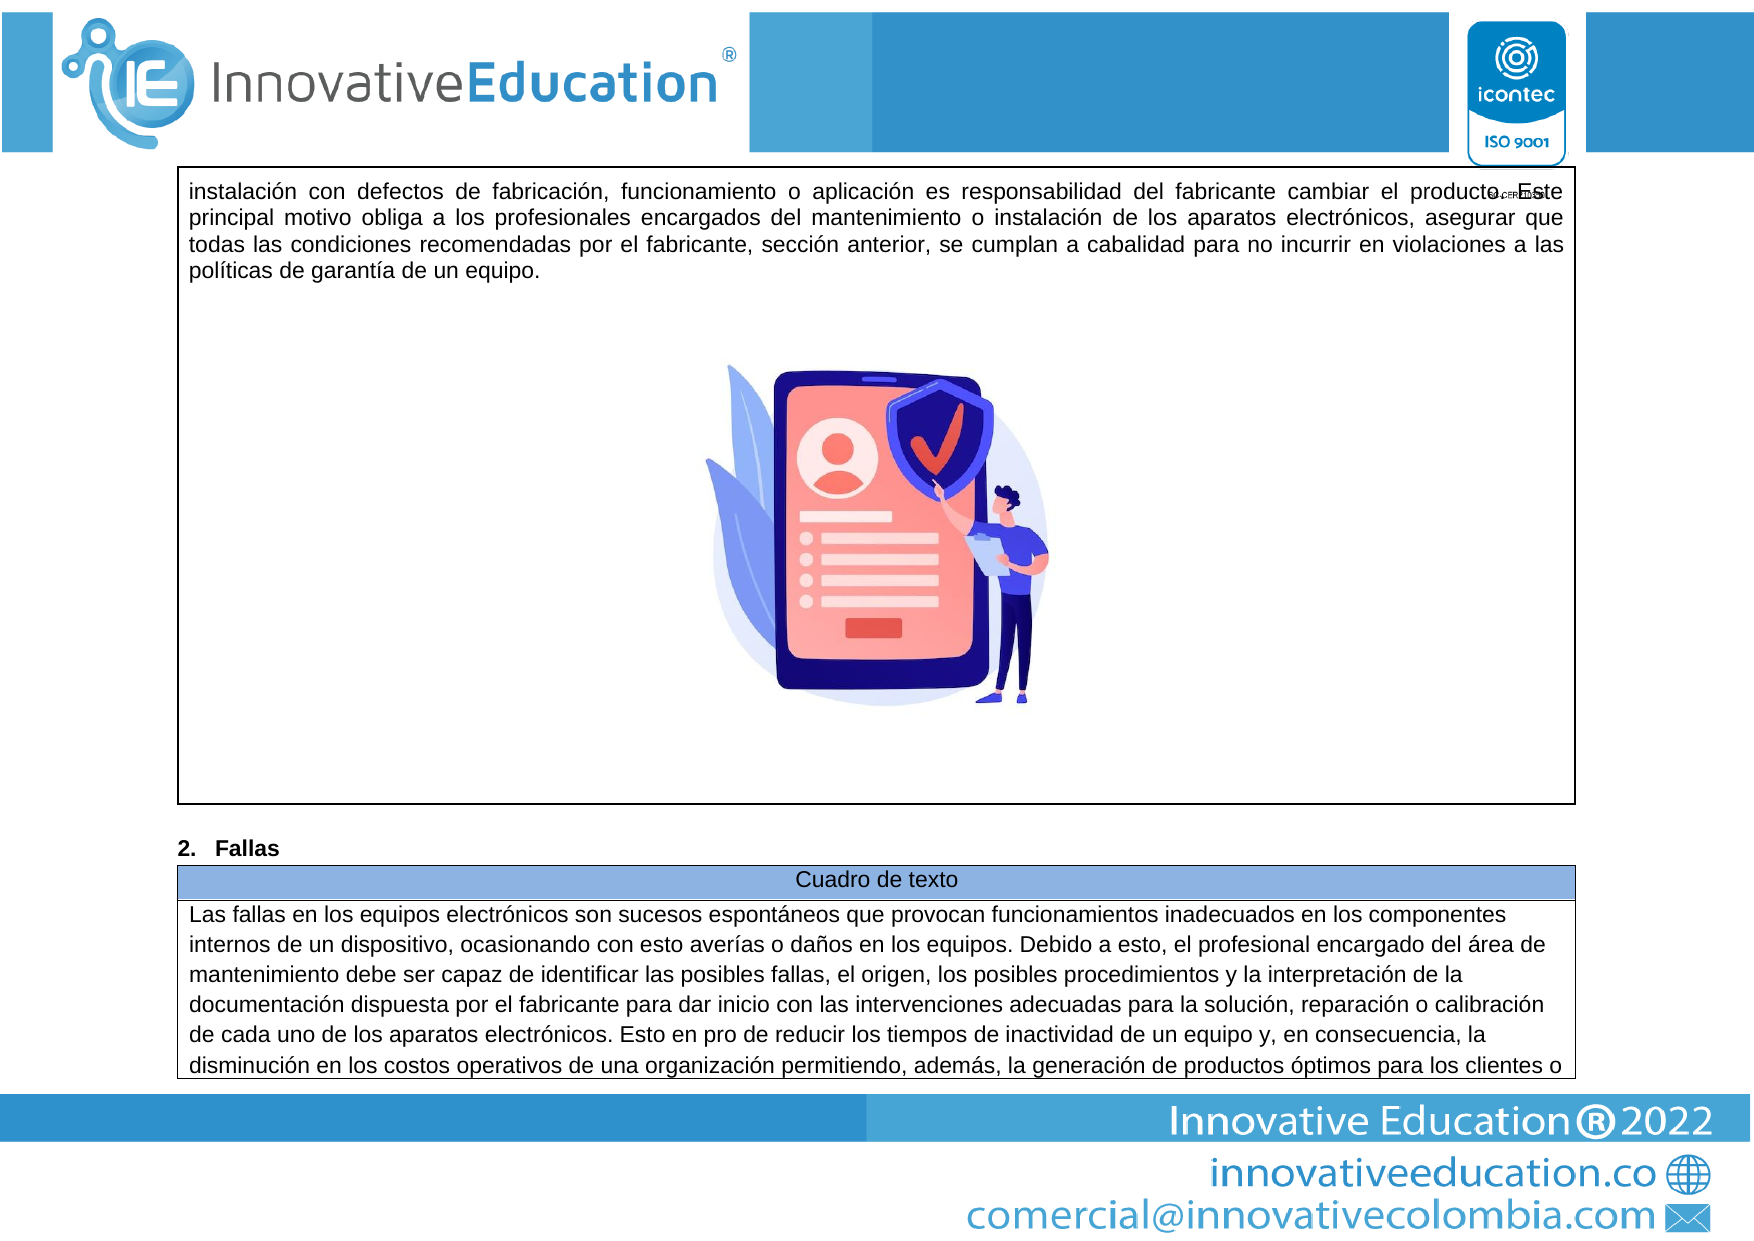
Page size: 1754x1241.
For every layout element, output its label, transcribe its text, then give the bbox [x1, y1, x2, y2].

picture [651, 309, 1103, 761]
picture [1464, 18, 1569, 166]
picture [2, 0, 1754, 166]
picture [1524, 88, 1529, 101]
picture [1485, 91, 1493, 101]
picture [1527, 46, 1537, 72]
picture [1513, 90, 1521, 101]
picture [0, 1092, 1751, 1239]
picture [1532, 90, 1542, 101]
picture [1504, 73, 1528, 79]
picture [1509, 51, 1524, 65]
picture [1503, 44, 1526, 72]
picture [1506, 38, 1531, 44]
table_header Cuadro de texto [178, 866, 1575, 899]
list Fallas [177, 835, 1577, 861]
picture [1470, 111, 1564, 164]
picture [1496, 48, 1501, 70]
